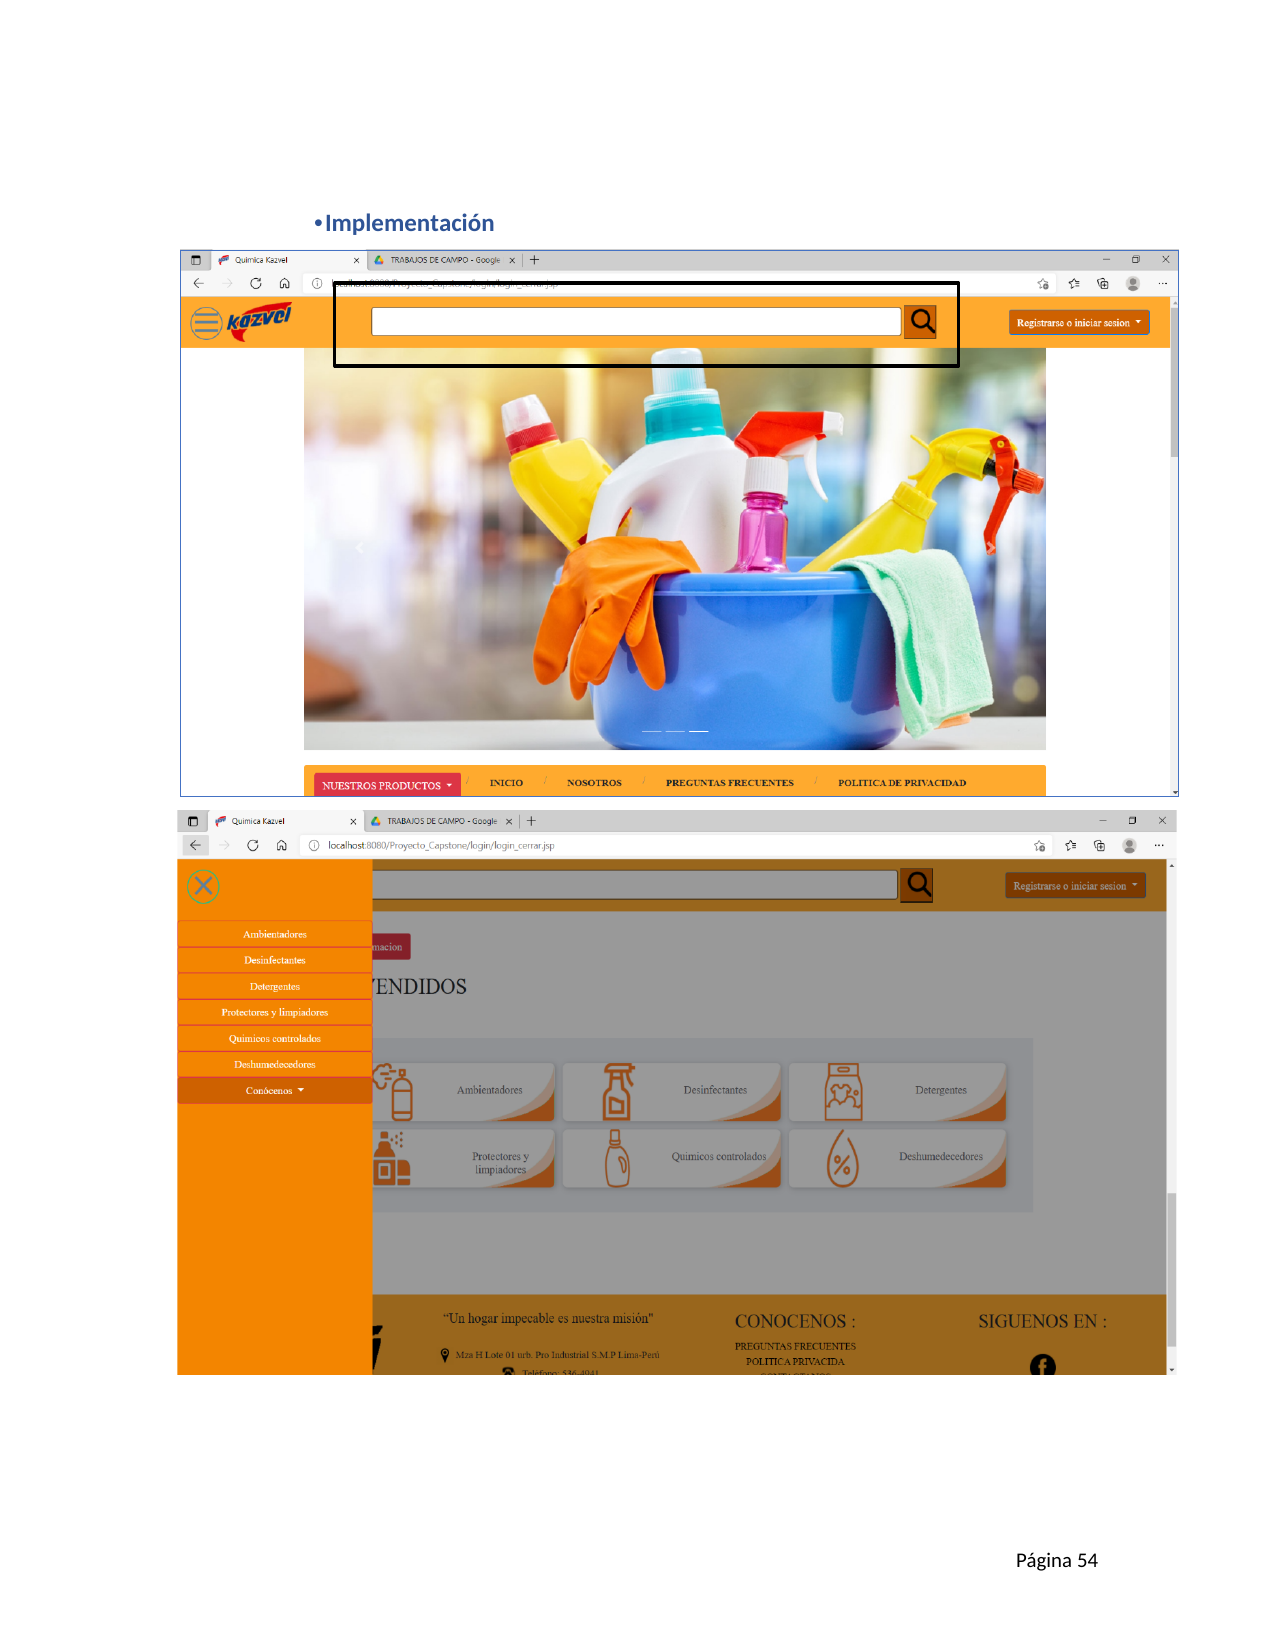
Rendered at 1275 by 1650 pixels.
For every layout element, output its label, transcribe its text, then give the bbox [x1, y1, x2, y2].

picture [181, 251, 1178, 796]
picture [177, 810, 1177, 1375]
list Implementación [314, 207, 1098, 237]
